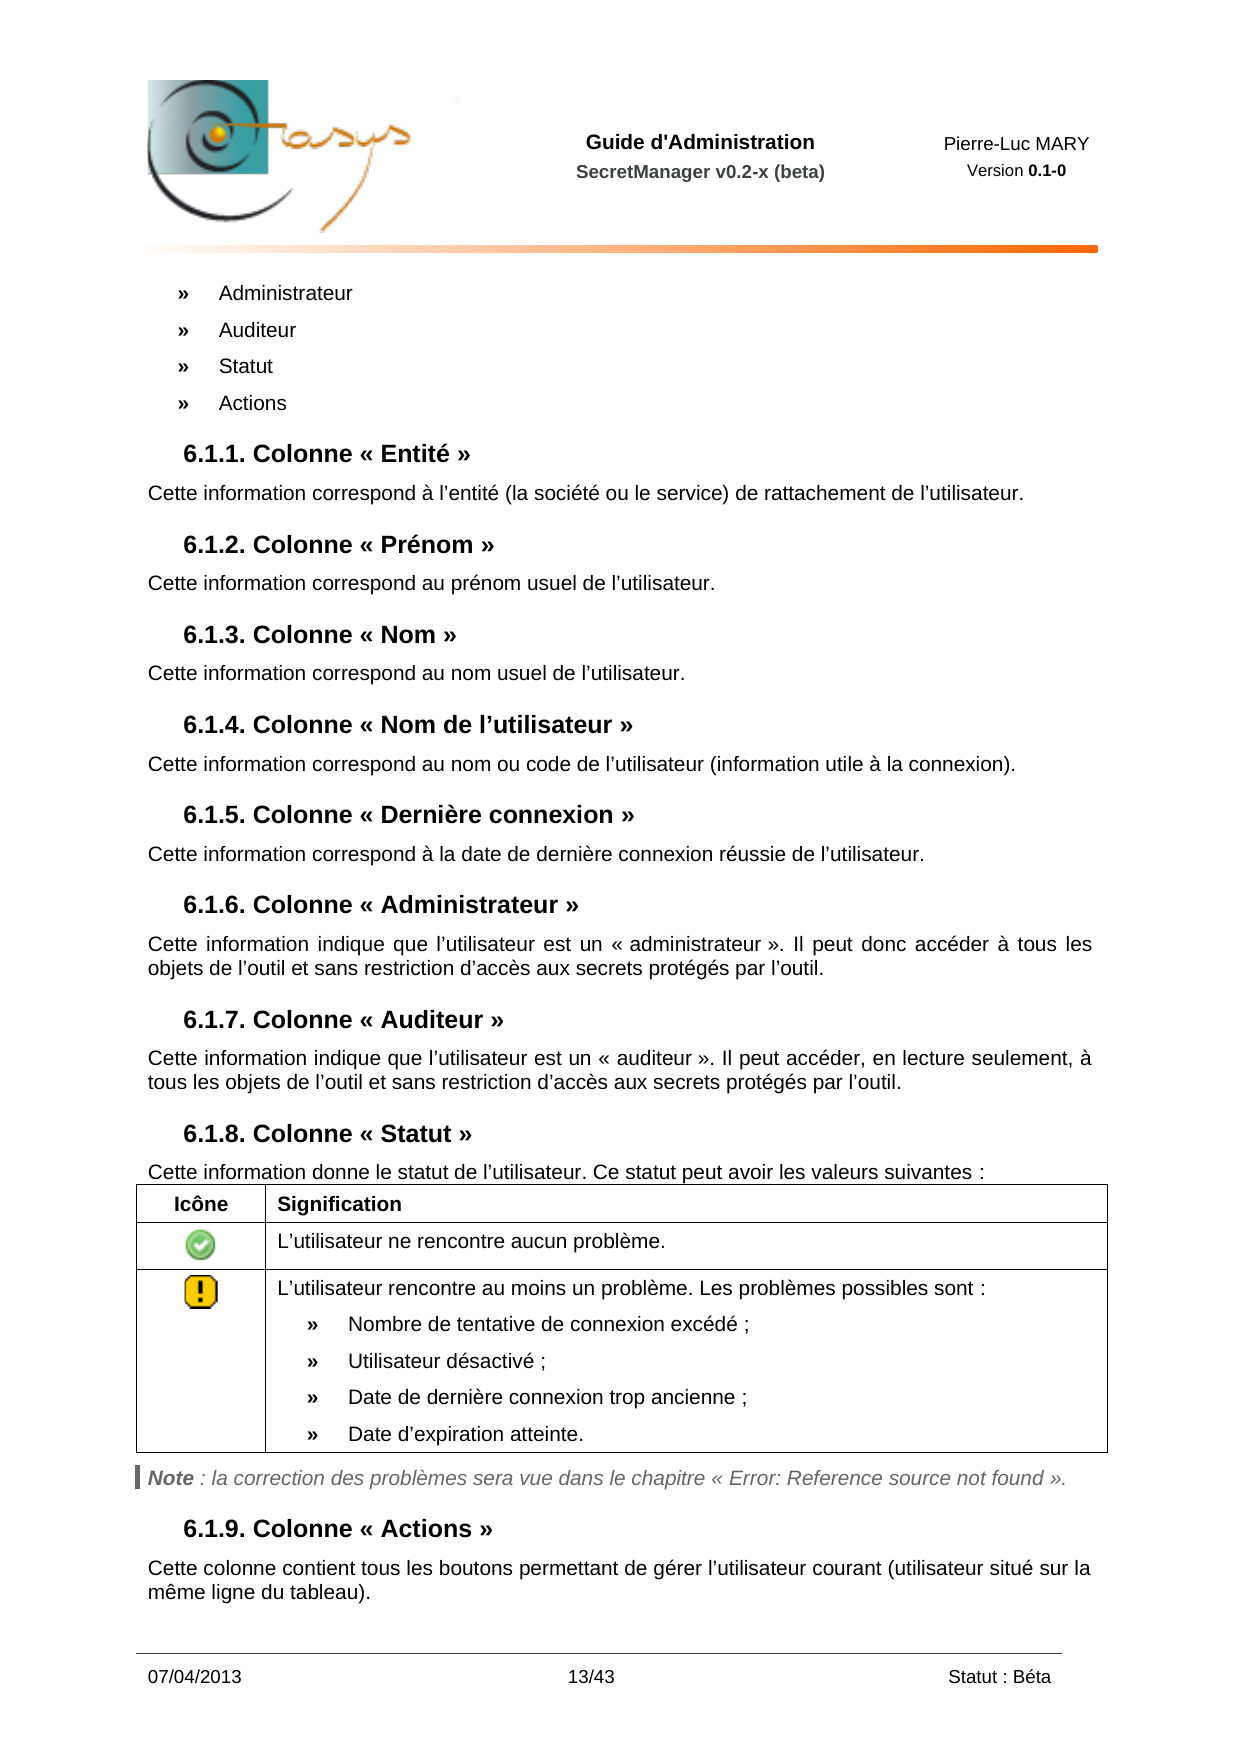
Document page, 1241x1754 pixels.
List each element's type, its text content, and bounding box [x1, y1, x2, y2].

subtitle Colonne « Actions » [183, 1514, 1092, 1543]
text Cette colonne contient tous les boutons permettant de gérer l’utilisateur courant (utilisateur situé sur la même ligne du tableau). [148, 1556, 1092, 1603]
subtitle Colonne « Prénom » [183, 530, 1092, 558]
text Auditeur [177, 318, 1092, 342]
text Note : la correction des problèmes sera vue dans le chapitre « 6.10 ». [140, 1465, 1092, 1489]
text Cette information indique que l’utilisateur est un « administrateur ». Il peut donc accéder à tous les objets de l’outil et sans restriction d’accès aux secrets protégés par l’outil. [148, 932, 1092, 980]
table_cell [137, 1223, 265, 1268]
subtitle Colonne « Auditeur » [183, 1005, 1092, 1033]
subtitle Colonne « Dernière connexion » [183, 800, 1092, 829]
picture [184, 1228, 218, 1263]
subtitle Colonne « Entité » [183, 439, 1092, 468]
picture [147, 80, 461, 233]
text Cette information correspond au prénom usuel de l’utilisateur. [148, 571, 1092, 595]
text Cette information indique que l’utilisateur est un « auditeur ». Il peut accéder, en lecture seulement, à tous les objets de l’outil et sans restriction d’accès aux secrets protégés par l’outil. [148, 1046, 1092, 1094]
subtitle Colonne « Statut » [183, 1119, 1092, 1148]
table_cell [137, 1270, 265, 1452]
table_cell L’utilisateur rencontre au moins un problème. Les problèmes possibles sont : Nombre de tentative de connexion excédé ; Utilisateur désactivé ; Date de dernière connexion trop ancienne ; Date d’expiration atteinte. [266, 1270, 1107, 1452]
text Actions [177, 391, 1092, 414]
text Statut [177, 354, 1092, 378]
subtitle Colonne « Nom » [183, 620, 1092, 649]
table_header Signification [266, 1185, 1107, 1222]
subtitle Colonne « Nom de l’utilisateur » [183, 710, 1092, 739]
picture [184, 1275, 218, 1309]
table_cell L’utilisateur ne rencontre aucun problème. [266, 1223, 1107, 1268]
text Cette information correspond au nom ou code de l’utilisateur (information utile à la connexion). [148, 751, 1092, 775]
subtitle Colonne « Administrateur » [183, 891, 1092, 919]
table_header Icône [137, 1185, 265, 1222]
text Administrateur [177, 281, 1092, 305]
text Cette information correspond au nom usuel de l’utilisateur. [148, 661, 1092, 685]
text Cette information correspond à l’entité (la société ou le service) de rattachement de l’utilisateur. [148, 481, 1092, 505]
text Cette information donne le statut de l’utilisateur. Ce statut peut avoir les valeurs suivantes : [148, 1160, 1092, 1184]
text Cette information correspond à la date de dernière connexion réussie de l’utilisateur. [148, 842, 1092, 866]
